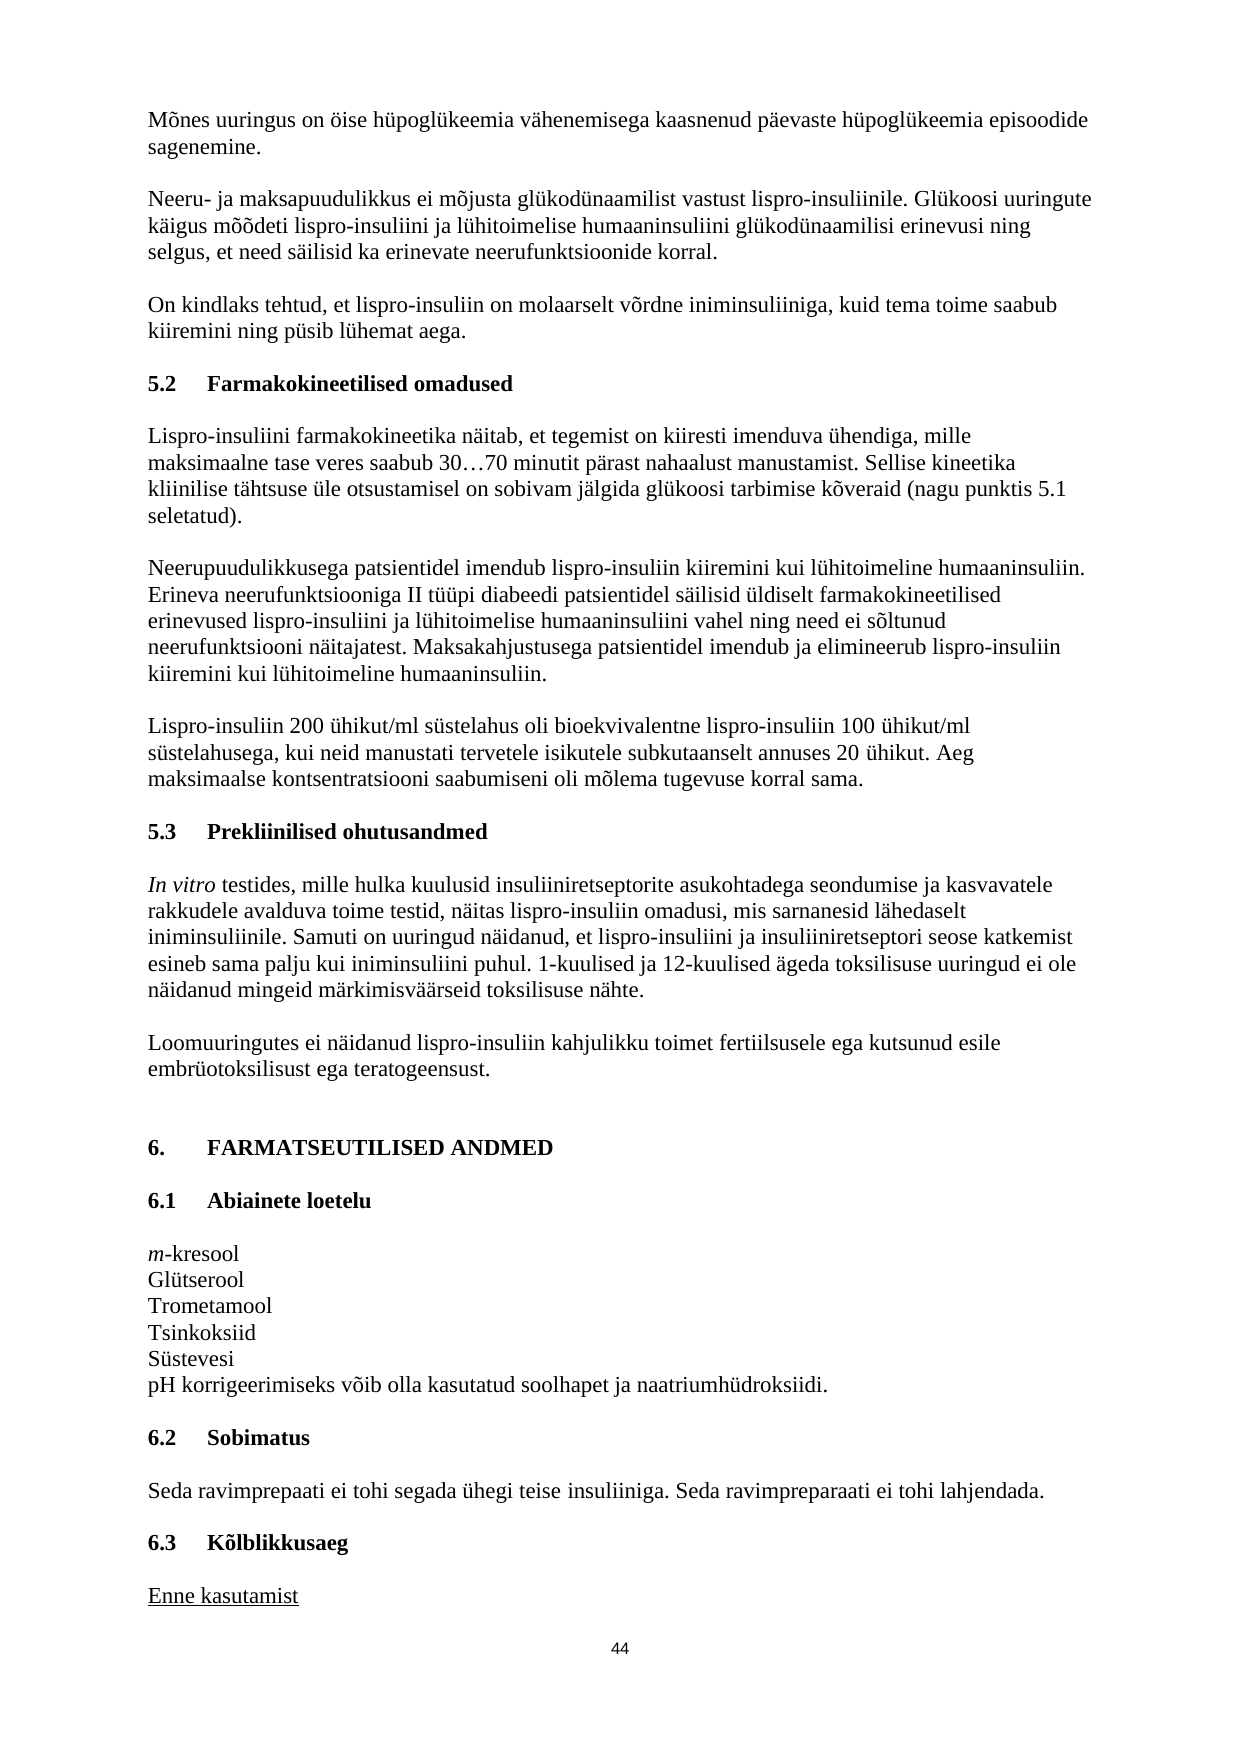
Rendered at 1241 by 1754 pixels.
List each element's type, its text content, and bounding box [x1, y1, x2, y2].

text Lispro-insuliin 200 ühikut/ml süstelahus oli bioekvivalentne lispro-insuliin 100 ühikut/ml süstelahusega, kui neid manustati tervetele isikutele subkutaanselt annuses 20 ühikut. Aeg maksimaalse kontsentratsiooni saabumiseni oli mõlema tugevuse korral sama. [148, 712, 1092, 792]
text 5.3 Prekliinilised ohutusandmed [148, 818, 1092, 844]
text pH korrigeerimiseks võib olla kasutatud soolhapet ja naatriumhüdroksiidi. [148, 1371, 1092, 1398]
text Neerupuudulikkusega patsientidel imendub lispro-insuliin kiiremini kui lühitoimeline humaaninsuliin. Erineva neerufunktsiooniga II tüüpi diabeedi patsientidel säilisid üldiselt farmakokineetilised erinevused lispro-insuliini ja lühitoimelise humaaninsuliini vahel ning need ei sõltunud neerufunktsiooni näitajatest. Maksakahjustusega patsientidel imendub ja elimineerub lispro-insuliin kiiremini kui lühitoimeline humaaninsuliin. [148, 554, 1092, 686]
text 6.3 Kõlblikkusaeg [148, 1529, 1092, 1556]
text Loomuuringutes ei näidanud lispro-insuliin kahjulikku toimet fertiilsusele ega kutsunud esile embrüotoksilisust ega teratogeensust. [148, 1029, 1092, 1081]
text Süstevesi [148, 1345, 1092, 1371]
text 6.1 Abiainete loetelu [148, 1187, 1092, 1213]
text Tsinkoksiid [148, 1319, 1092, 1345]
text 6. FARMATSEUTILISED ANDMED [148, 1134, 1092, 1161]
text Lispro-insuliini farmakokineetika näitab, et tegemist on kiiresti imenduva ühendiga, mille maksimaalne tase veres saabub 30…70 minutit pärast nahaalust manustamist. Sellise kineetika kliinilise tähtsuse üle otsustamisel on sobivam jälgida glükoosi tarbimise kõveraid (nagu punktis 5.1 seletatud). [148, 423, 1092, 528]
text Neeru- ja maksapuudulikkus ei mõjusta glükodünaamilist vastust lispro-insuliinile. Glükoosi uuringute käigus mõõdeti lispro-insuliini ja lühitoimelise humaaninsuliini glükodünaamilisi erinevusi ning selgus, et need säilisid ka erinevate neerufunktsioonide korral. [148, 185, 1092, 264]
text Seda ravimprepaati ei tohi segada ühegi teise insuliiniga. Seda ravimpreparaati ei tohi lahjendada. [148, 1477, 1092, 1503]
text On kindlaks tehtud, et lispro-insuliin on molaarselt võrdne iniminsuliiniga, kuid tema toime saabub kiiremini ning püsib lühemat aega. [148, 291, 1092, 343]
text 6.2 Sobimatus [148, 1424, 1092, 1450]
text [148, 106, 1092, 159]
text 5.2 Farmakokineetilised omadused [148, 370, 1092, 396]
text Trometamool [148, 1292, 1092, 1319]
text m-kresool [148, 1239, 1092, 1266]
text Glütserool [148, 1266, 1092, 1292]
text In vitro testides, mille hulka kuulusid insuliiniretseptorite asukohtadega seondumise ja kasvavatele rakkudele avalduva toime testid, näitas lispro-insuliin omadusi, mis sarnanesid lähedaselt iniminsuliinile. Samuti on uuringud näidanud, et lispro-insuliini ja insuliiniretseptori seose katkemist esineb sama palju kui iniminsuliini puhul. 1-kuulised ja 12-kuulised ägeda toksilisuse uuringud ei ole näidanud mingeid märkimisväärseid toksilisuse nähte. [148, 871, 1092, 1002]
text Enne kasutamist [148, 1582, 1092, 1608]
